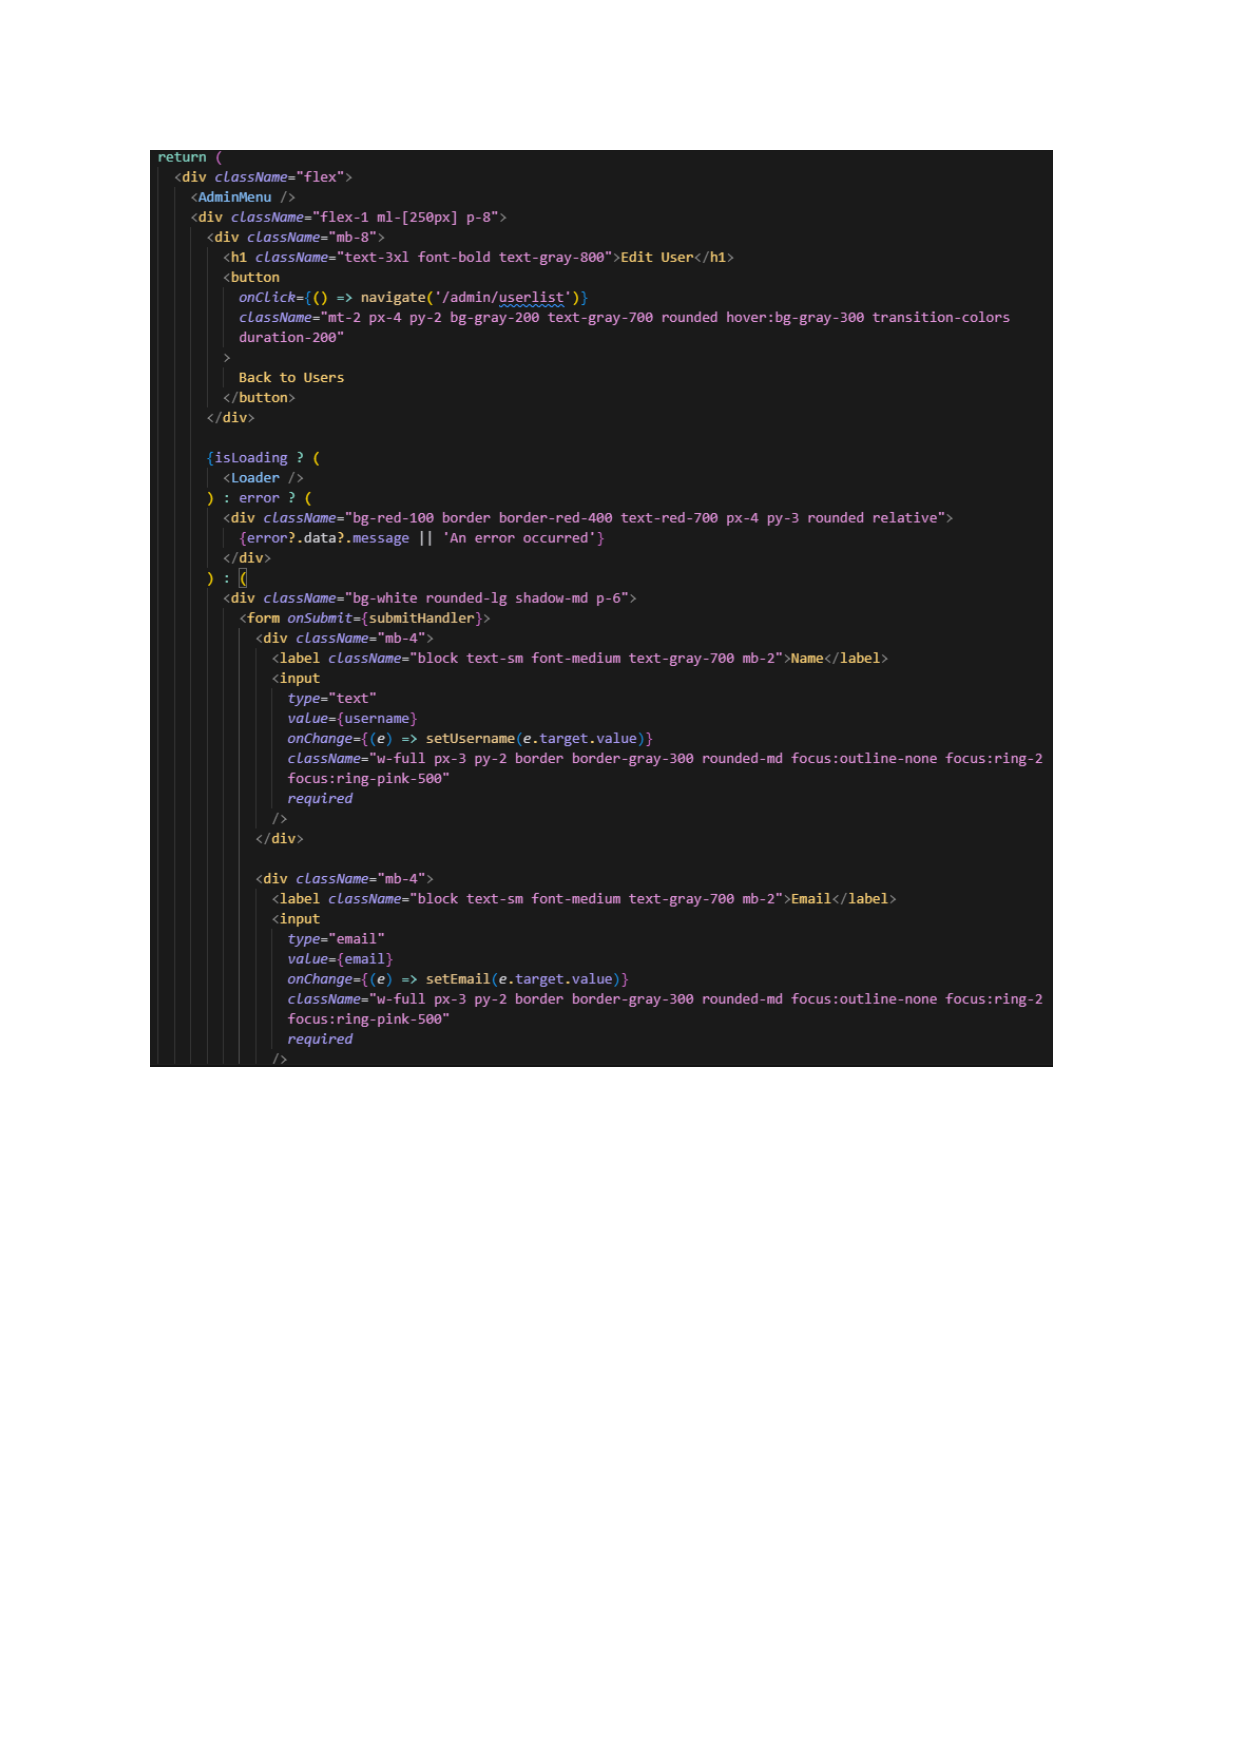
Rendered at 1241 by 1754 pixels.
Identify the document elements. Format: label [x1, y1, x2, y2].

picture [150, 150, 1053, 1067]
